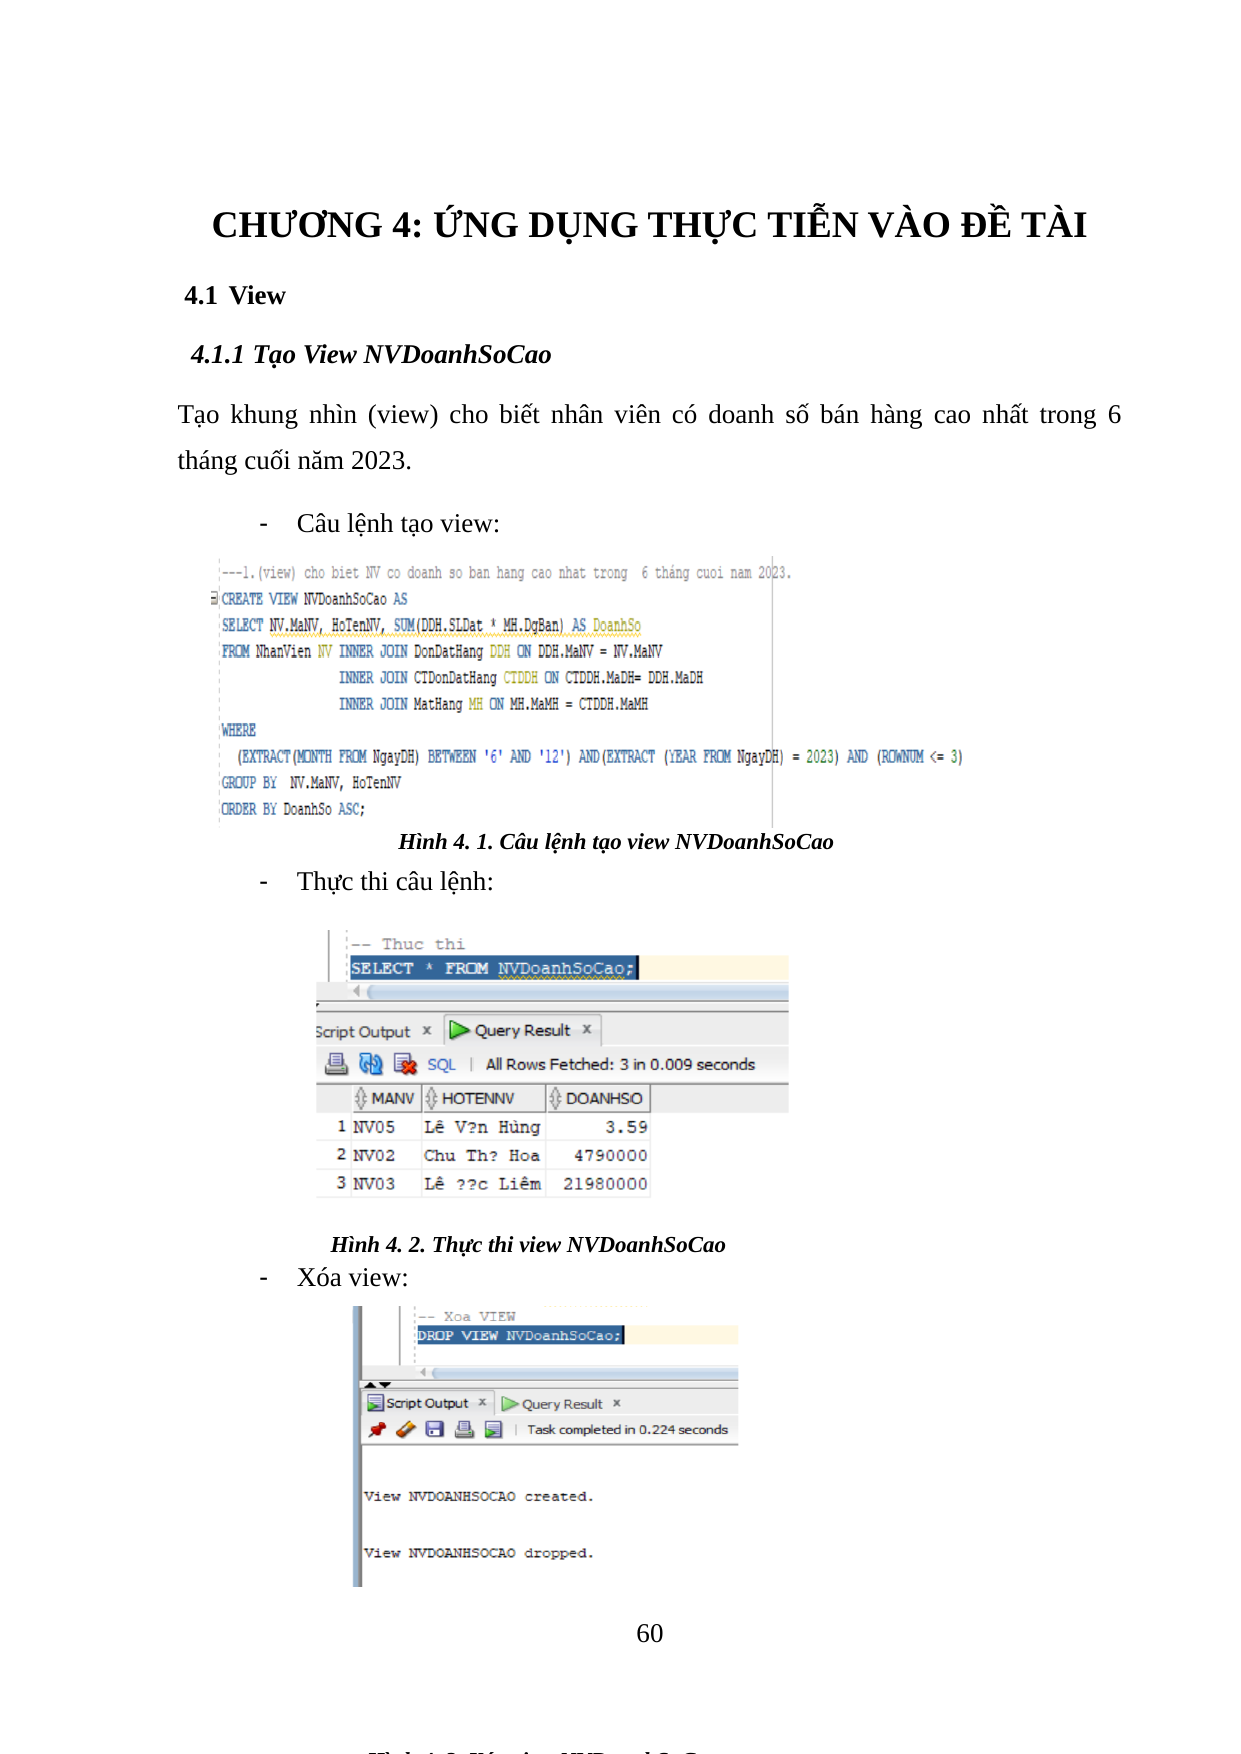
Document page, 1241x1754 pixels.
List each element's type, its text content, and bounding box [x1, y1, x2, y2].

text Tạo khung nhìn (view) cho biết nhân viên có doanh số bán hàng cao nhất trong 6 tháng cuối năm 2023. [177, 398, 1122, 476]
picture [211, 556, 985, 828]
list Câu lệnh tạo view: [259, 503, 1122, 540]
subtitle Tạo View NVDoanhSoCao [191, 338, 1122, 370]
picture [316, 930, 789, 1224]
subtitle View [184, 279, 1122, 311]
picture [352, 1306, 739, 1587]
subtitle CHƯƠNG 4: ỨNG DỤNG THỰC TIỄN VÀO ĐỀ TÀI [177, 202, 1122, 245]
